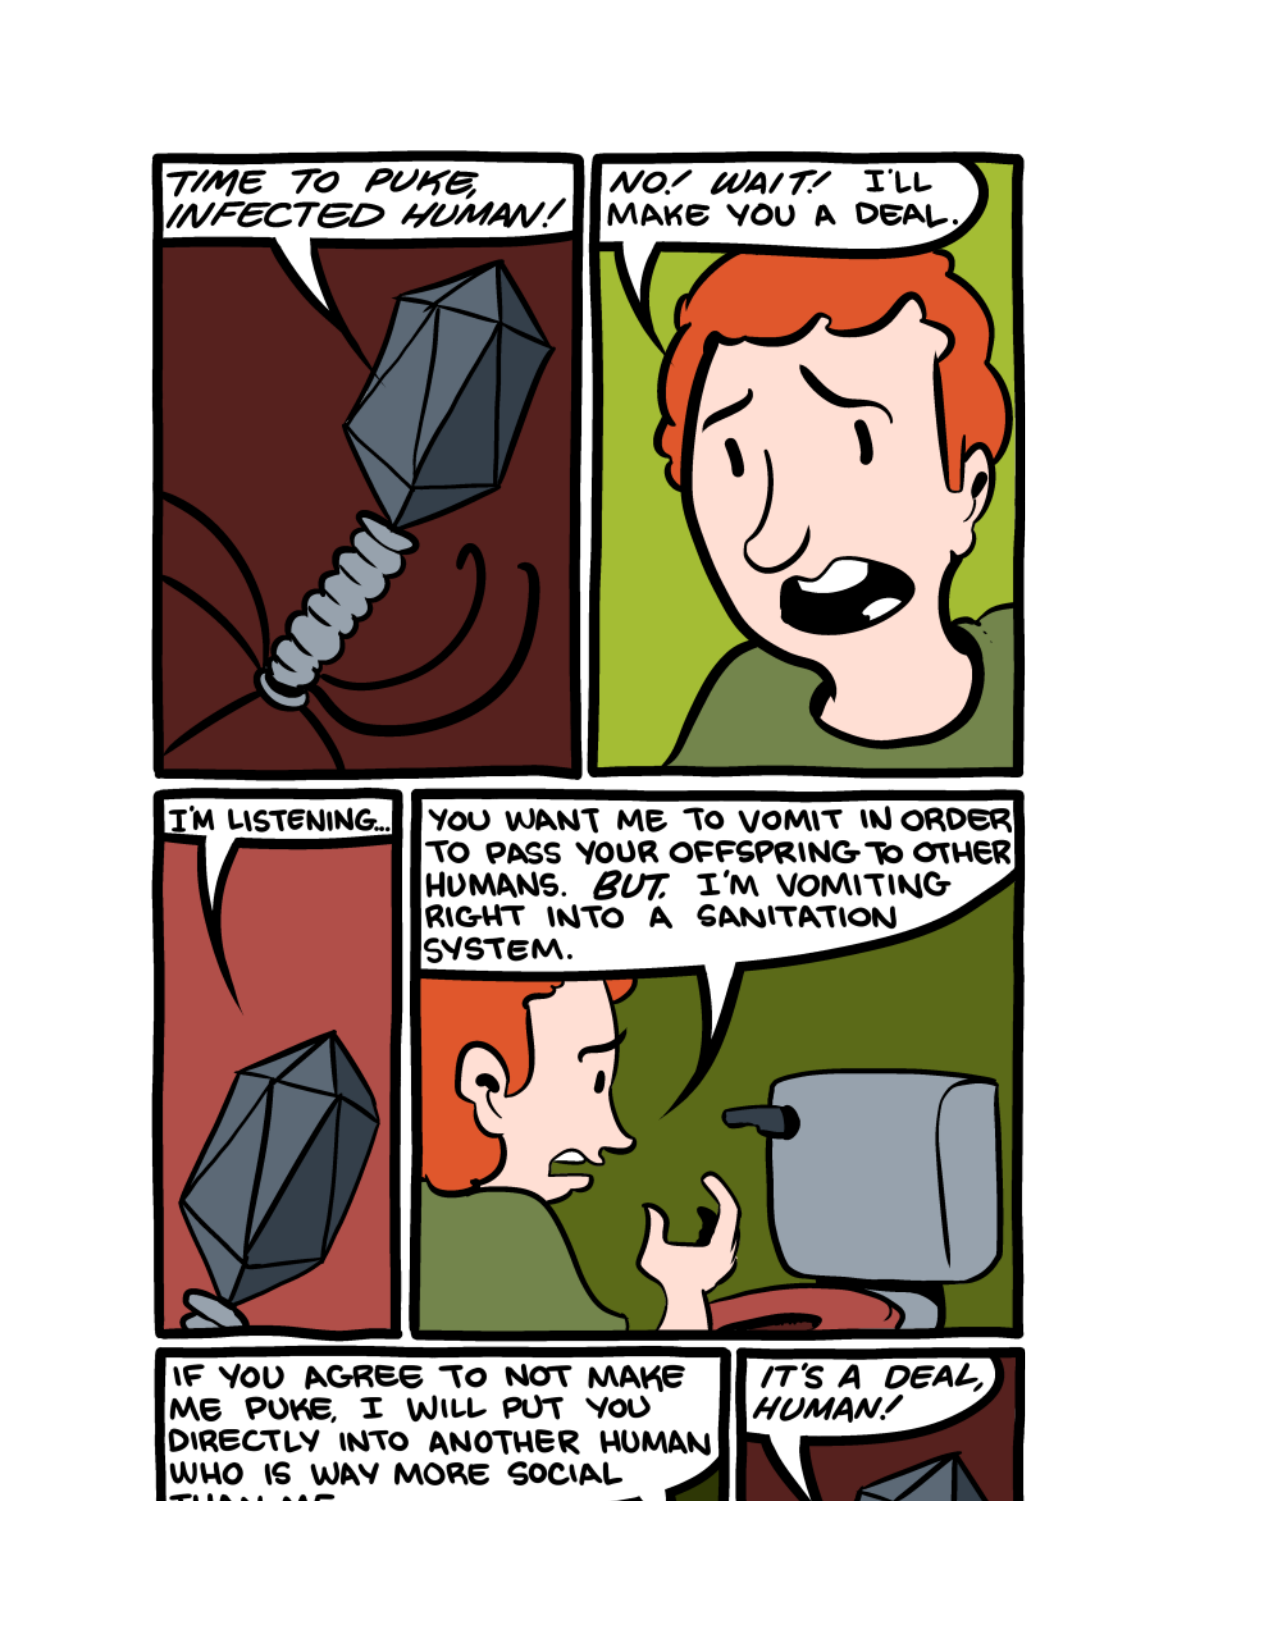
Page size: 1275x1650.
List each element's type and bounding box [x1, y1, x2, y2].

picture [150, 150, 1025, 1501]
